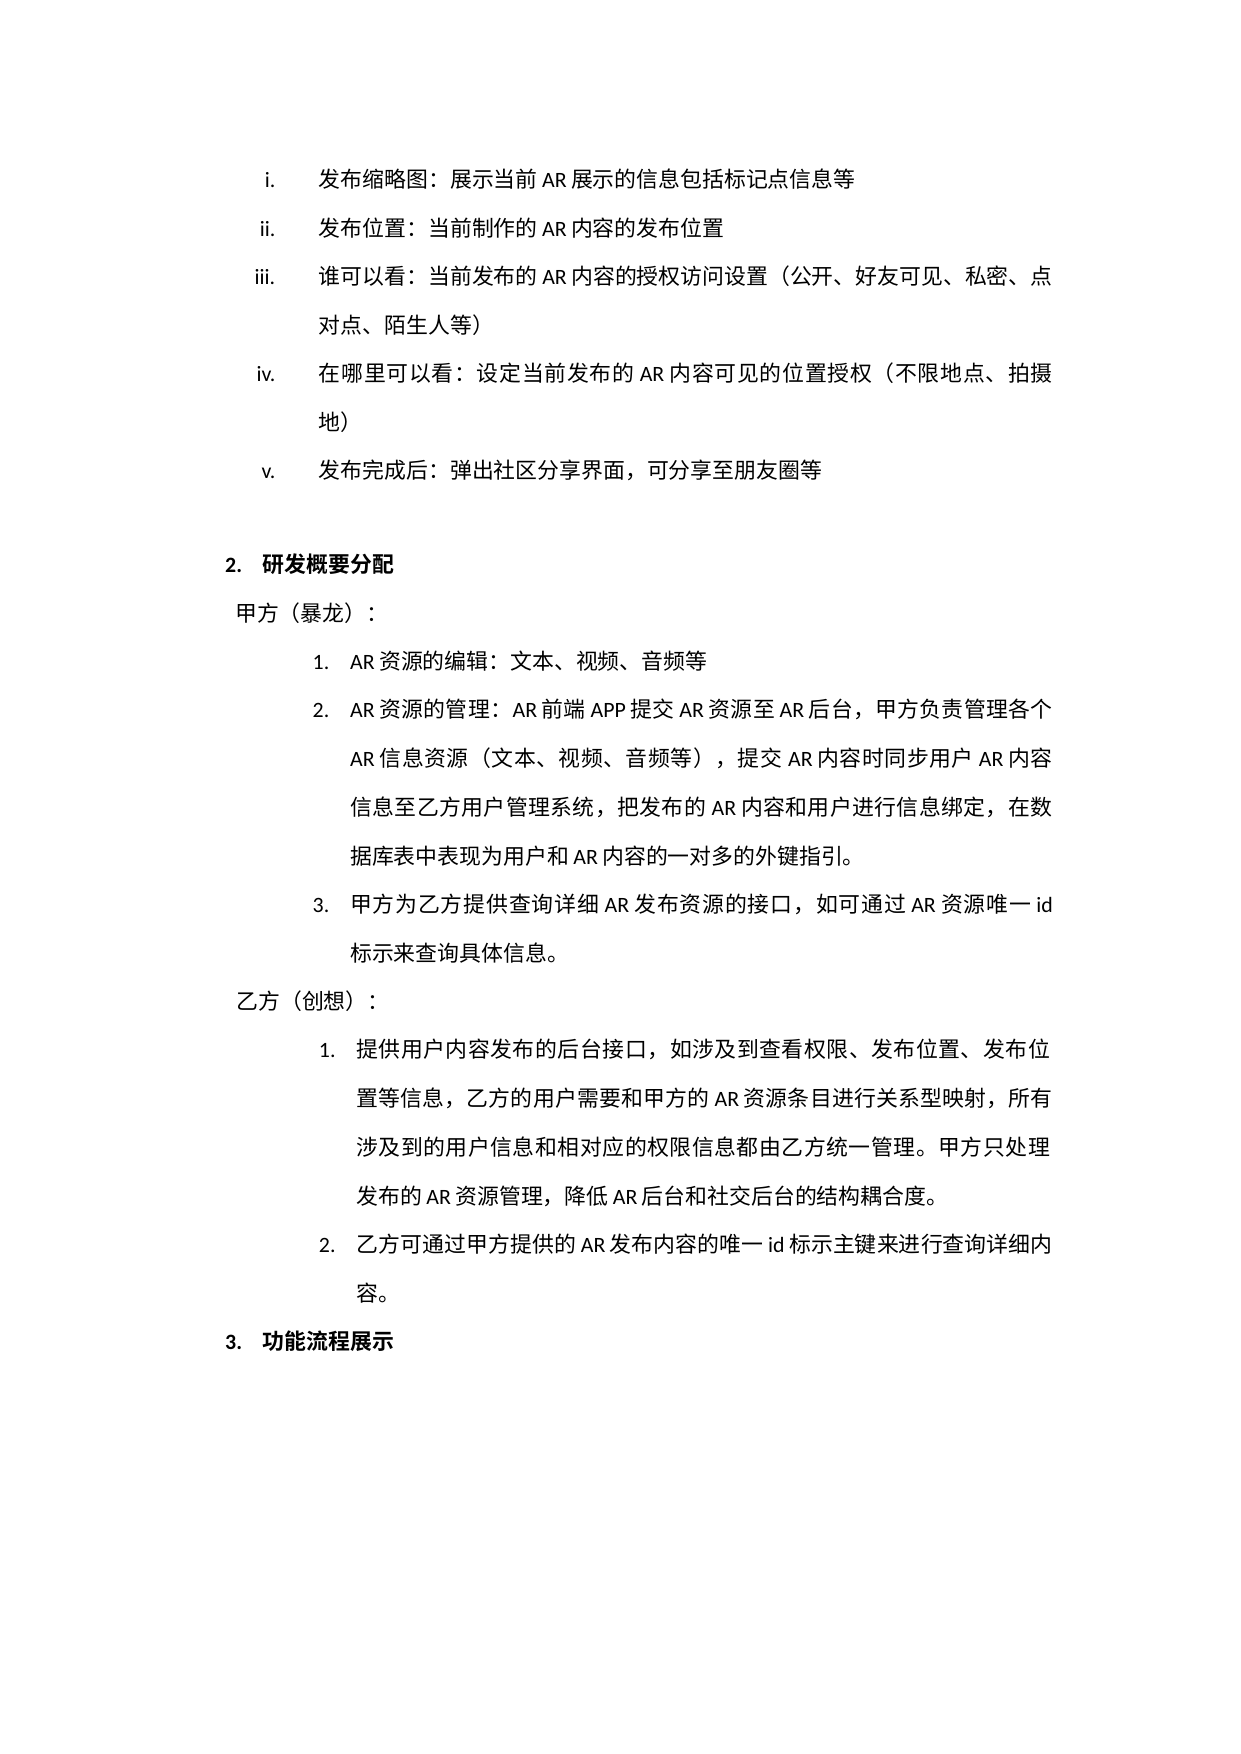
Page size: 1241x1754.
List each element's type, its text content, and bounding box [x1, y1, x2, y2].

list 发布缩略图：展示当前AR展示的信息包括标记点信息等 [275, 162, 1053, 194]
list 功能流程展示 [225, 1324, 1053, 1356]
list 发布完成后：弹出社区分享界面，可分享至朋友圈等 [275, 453, 1053, 485]
list AR资源的编辑：文本、视频、音频等 [312, 644, 1053, 676]
list 发布位置：当前制作的AR内容的发布位置 [275, 210, 1053, 243]
list 乙方可通过甲方提供的AR发布内容的唯一id标示主键来进行查询详细内容。 [319, 1227, 1053, 1308]
list 研发概要分配 [225, 547, 1053, 579]
text 甲方（暴龙）： [225, 595, 1053, 628]
list 提供用户内容发布的后台接口，如涉及到查看权限、发布位置、发布位置等信息，乙方的用户需要和甲方的AR资源条目进行关系型映射，所有涉及到的用户信息和相对应的权限信息都由乙方统一管理。甲方只处理发布的AR资源管理，降低AR后台和社交后台的结构耦合度。 [319, 1032, 1053, 1211]
text 乙方（创想）： [231, 984, 1053, 1016]
list 甲方为乙方提供查询详细AR发布资源的接口，如可通过AR资源唯一id标示来查询具体信息。 [312, 887, 1053, 968]
list 在哪里可以看：设定当前发布的AR内容可见的位置授权（不限地点、拍摄地） [275, 356, 1053, 437]
list AR资源的管理：AR前端APP提交AR资源至AR后台，甲方负责管理各个AR信息资源（文本、视频、音频等），提交AR内容时同步用户AR内容信息至乙方用户管理系统，把发布的AR内容和用户进行信息绑定，在数据库表中表现为用户和AR内容的一对多的外键指引。 [312, 692, 1053, 871]
list 谁可以看：当前发布的AR内容的授权访问设置（公开、好友可见、私密、点对点、陌生人等） [275, 259, 1053, 340]
